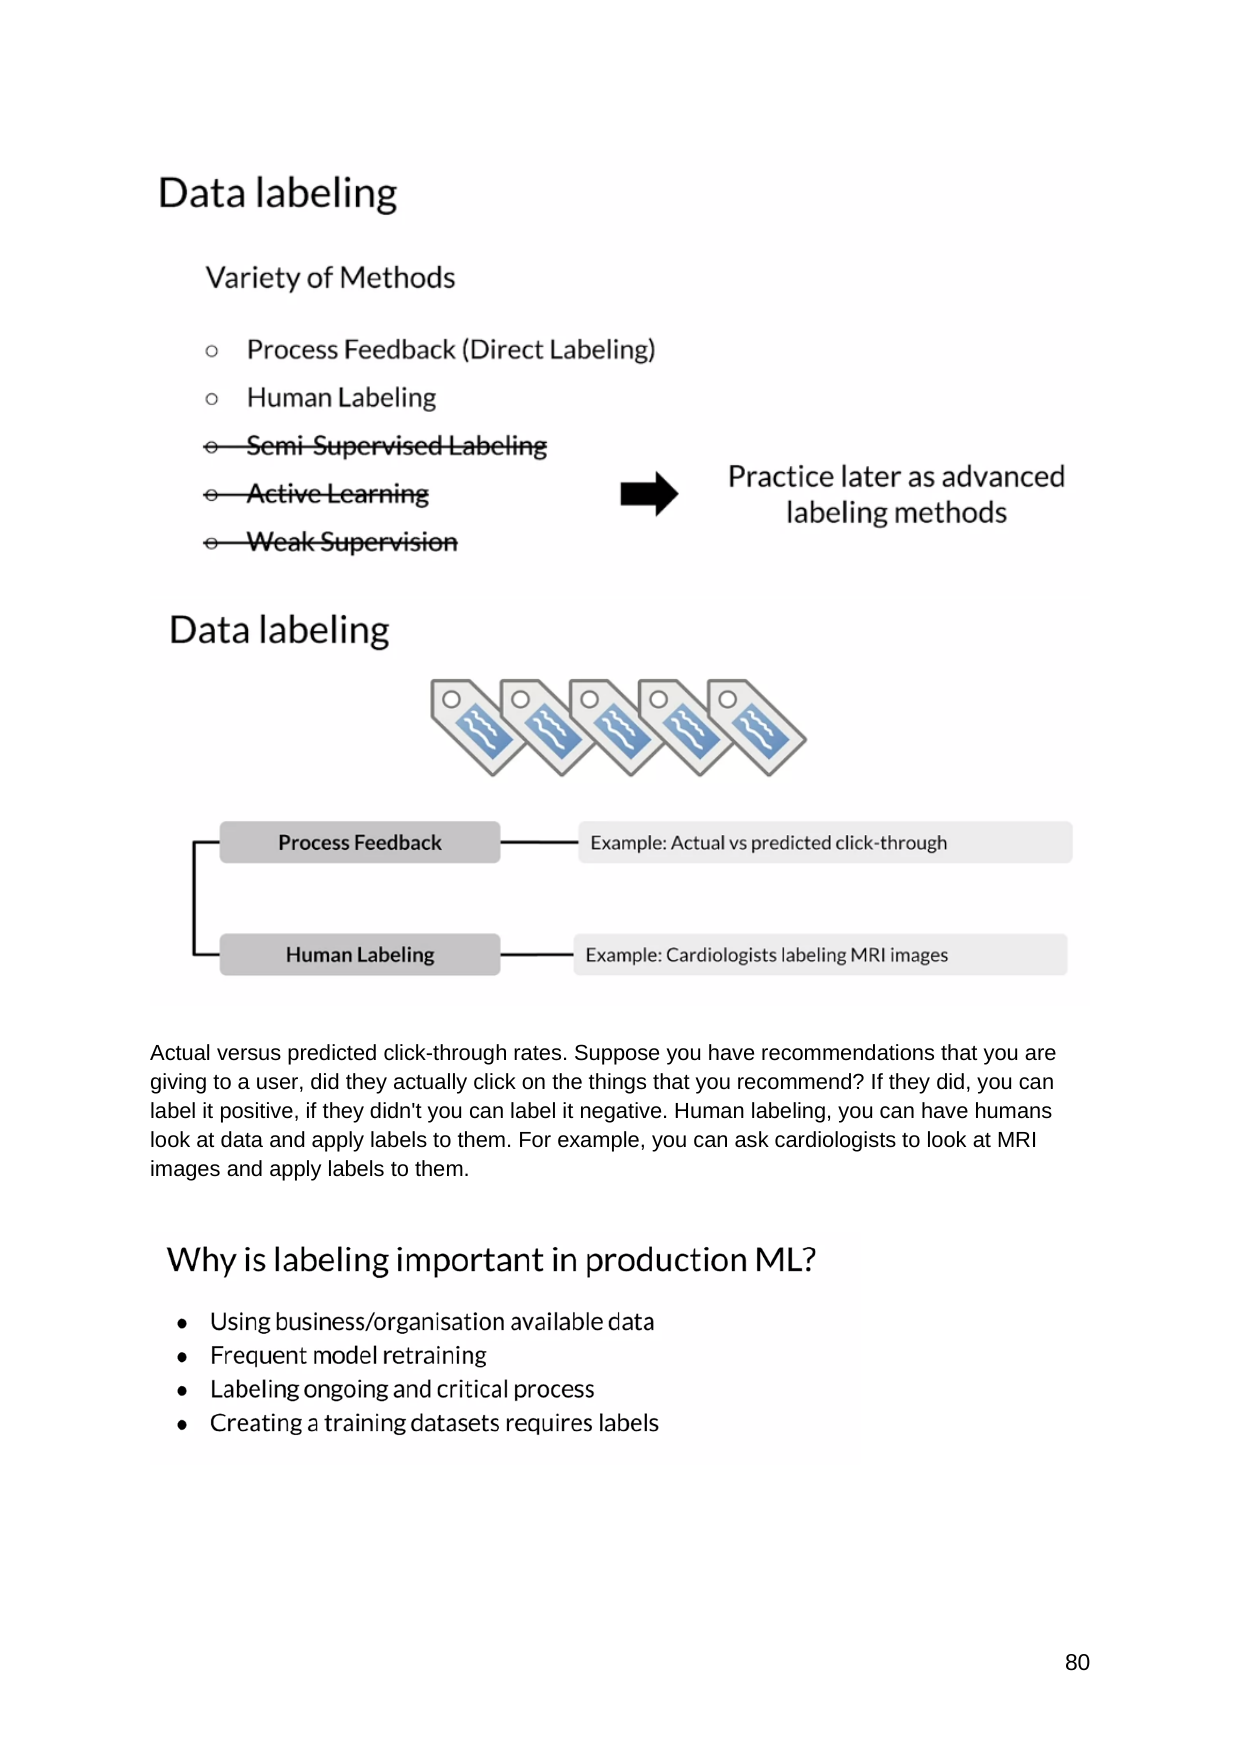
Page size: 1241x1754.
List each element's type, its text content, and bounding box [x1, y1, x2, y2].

text Actual versus predicted click-through rates. Suppose you have recommendations that you are giving to a user, did they actually click on the things that you recommend? If they did, you can label it positive, if they didn't you can label it negative. Human labeling, you can have humans look at data and apply labels to them. For example, you can ask cardiologists to look at MRI images and apply labels to them. [150, 1040, 1090, 1181]
picture [150, 150, 1091, 596]
picture [150, 1232, 861, 1465]
picture [150, 599, 1091, 1006]
